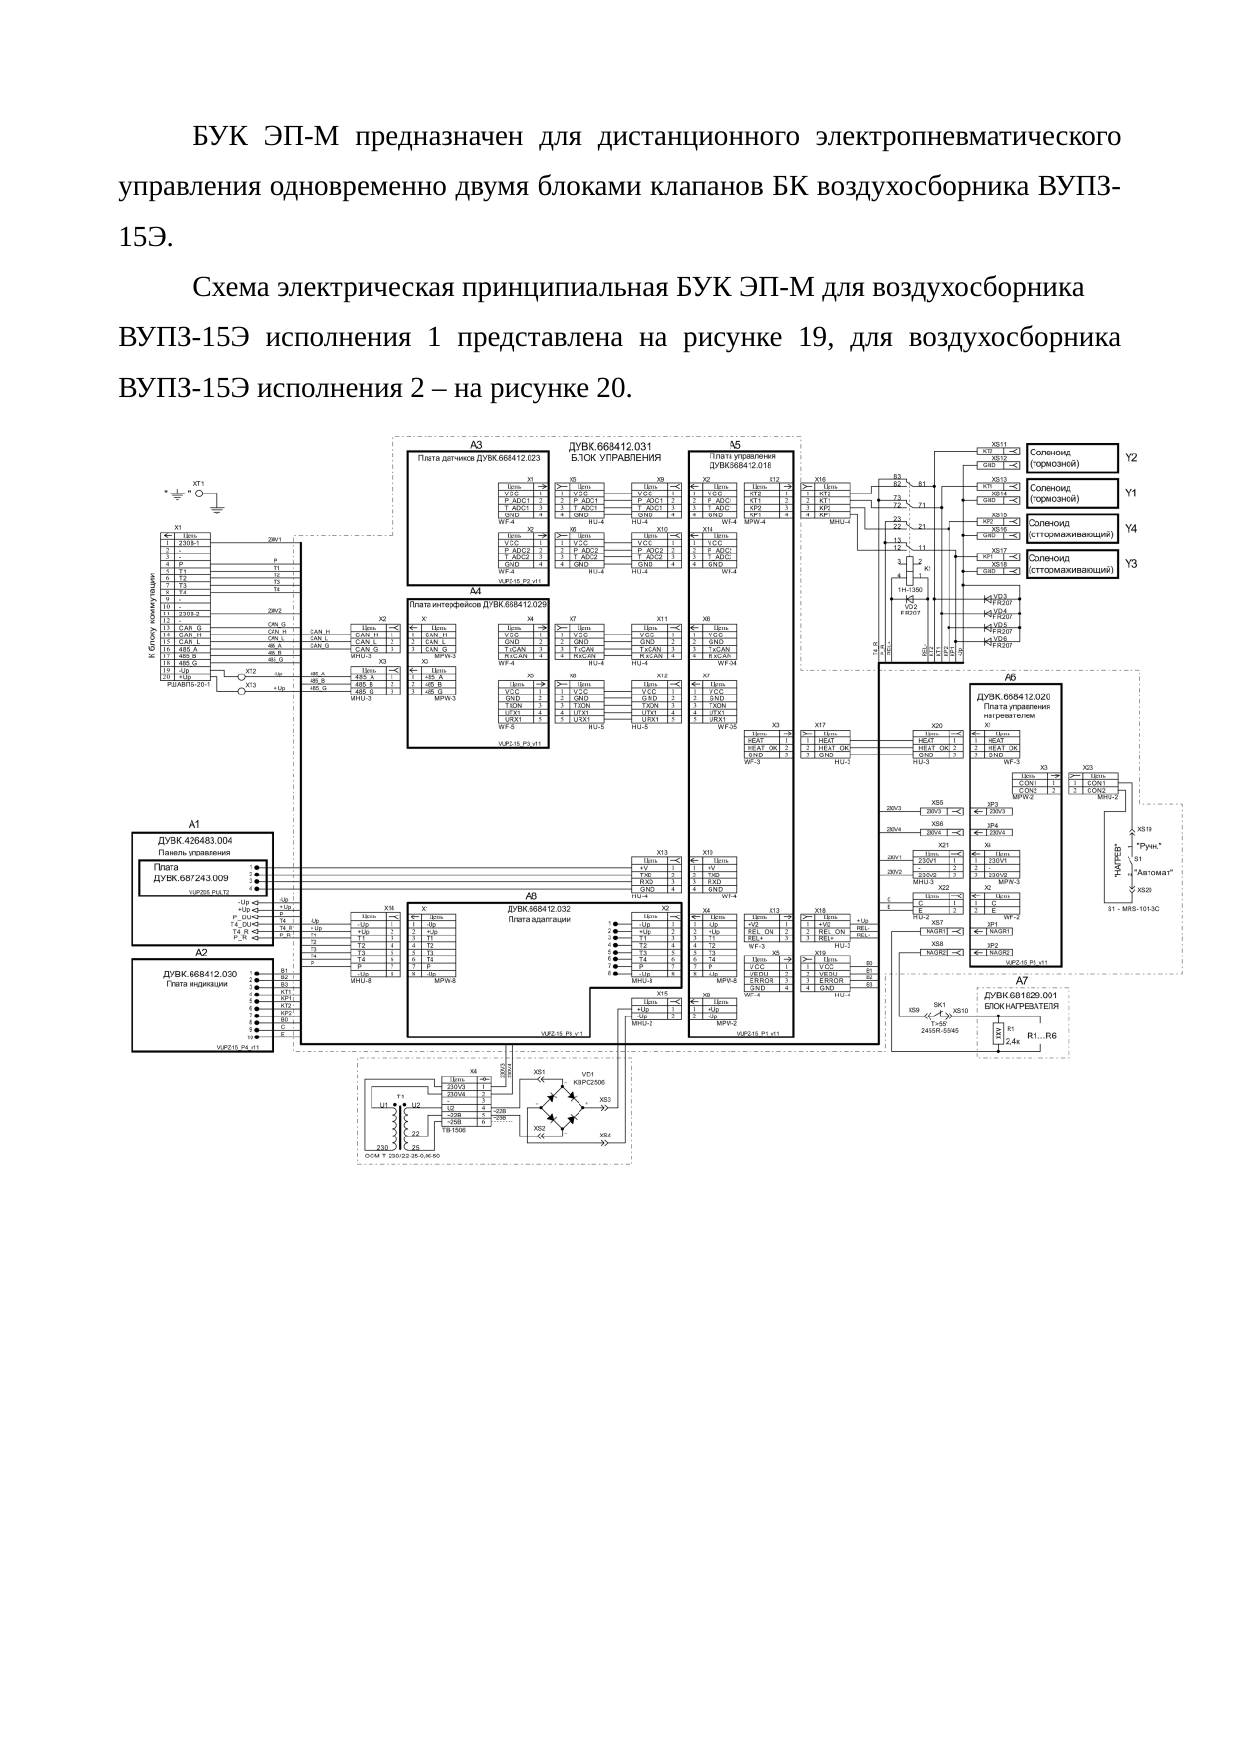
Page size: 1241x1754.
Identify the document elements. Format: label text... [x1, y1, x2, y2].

text БУК ЭП-М предназначен для дистанционного электропневматического управления одновременно двумя блоками клапанов БК воздухосборника ВУПЗ-15Э. [118, 118, 1122, 252]
text ВУПЗ-15Э исполнения 1 представлена на рисунке 19, для воздухосборника ВУПЗ-15Э исполнения 2 – на рисунке 20. [118, 319, 1122, 403]
text Схема электрическая принципиальная БУК ЭП-М для воздухосборника [118, 269, 1122, 303]
picture [118, 420, 1189, 1177]
